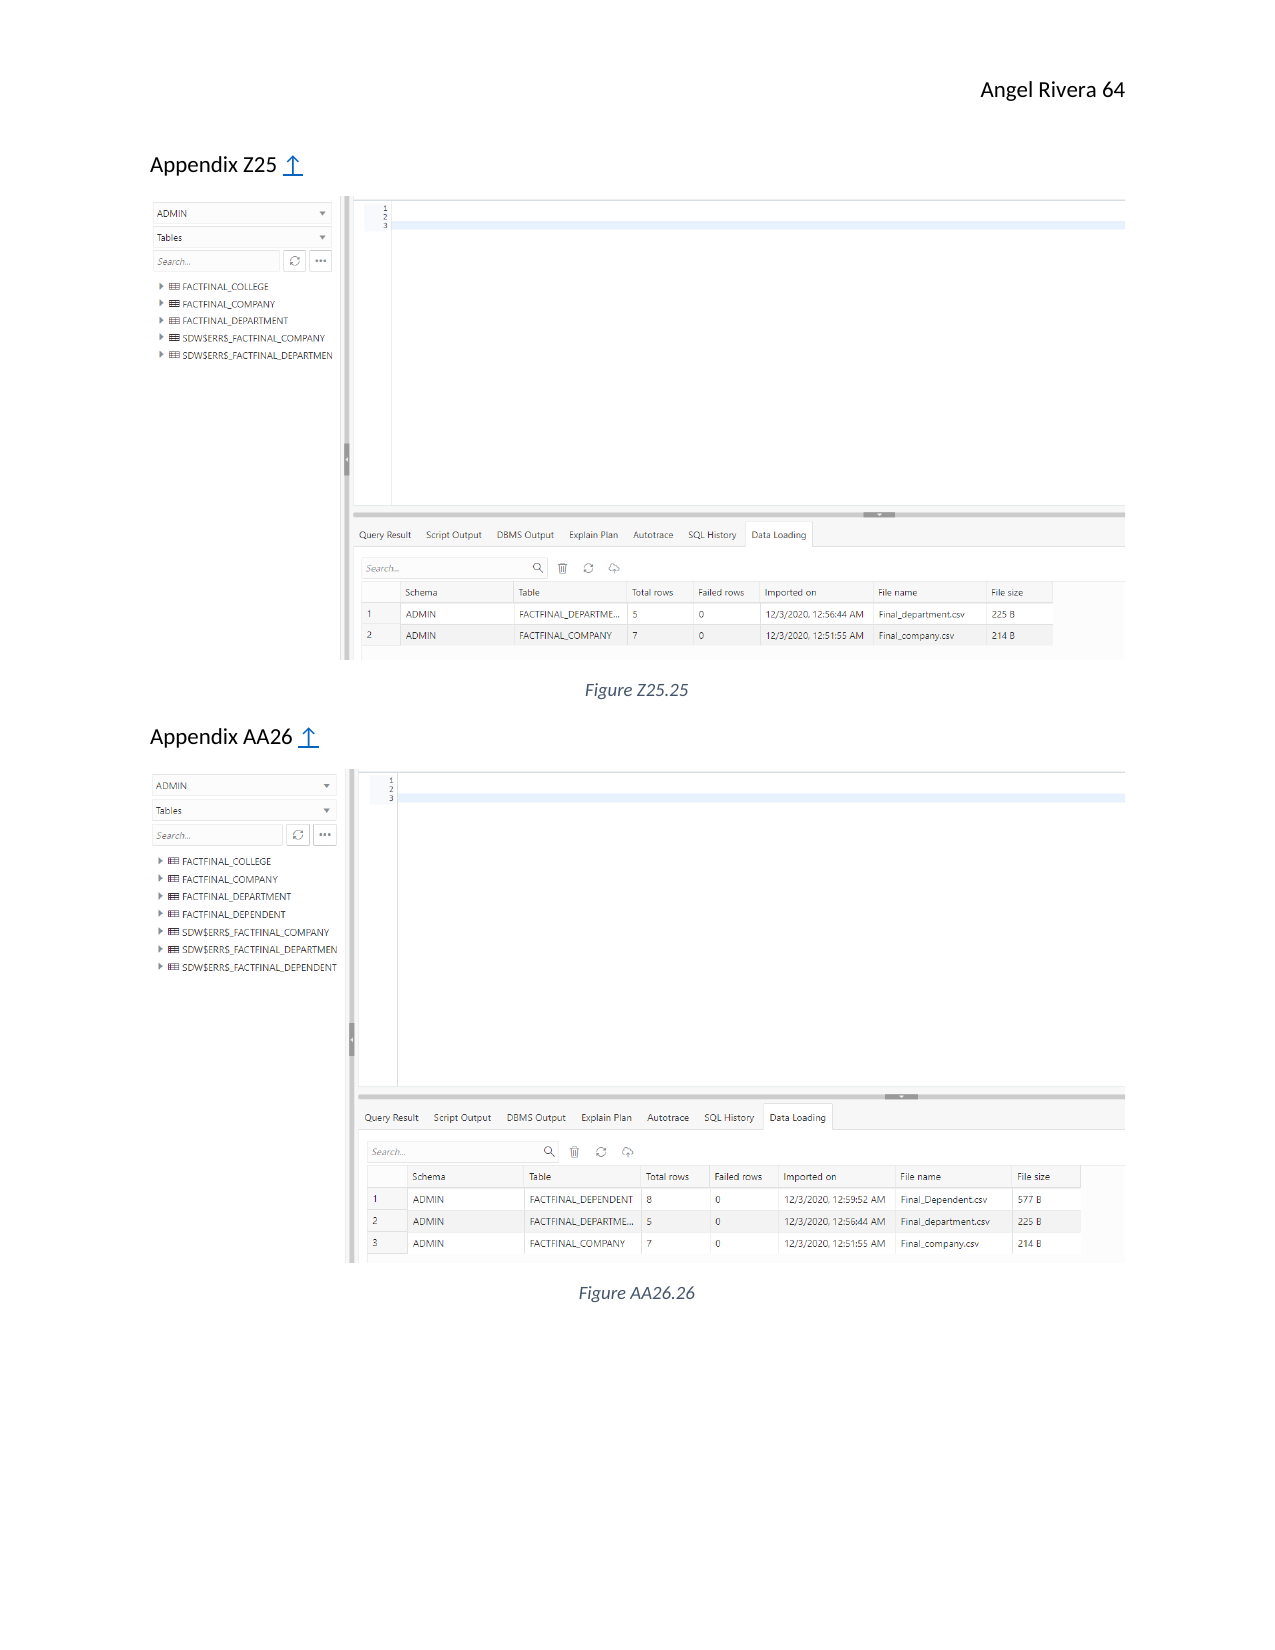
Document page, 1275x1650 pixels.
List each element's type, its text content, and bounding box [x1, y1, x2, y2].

text Appendix Z25 ↑ [150, 150, 1125, 178]
picture [150, 769, 1125, 1263]
text Figure Z25.25 [150, 678, 1125, 701]
picture [150, 196, 1125, 660]
text Appendix AA26 ↑ [150, 722, 1125, 750]
text Figure AA26.26 [150, 1281, 1125, 1304]
